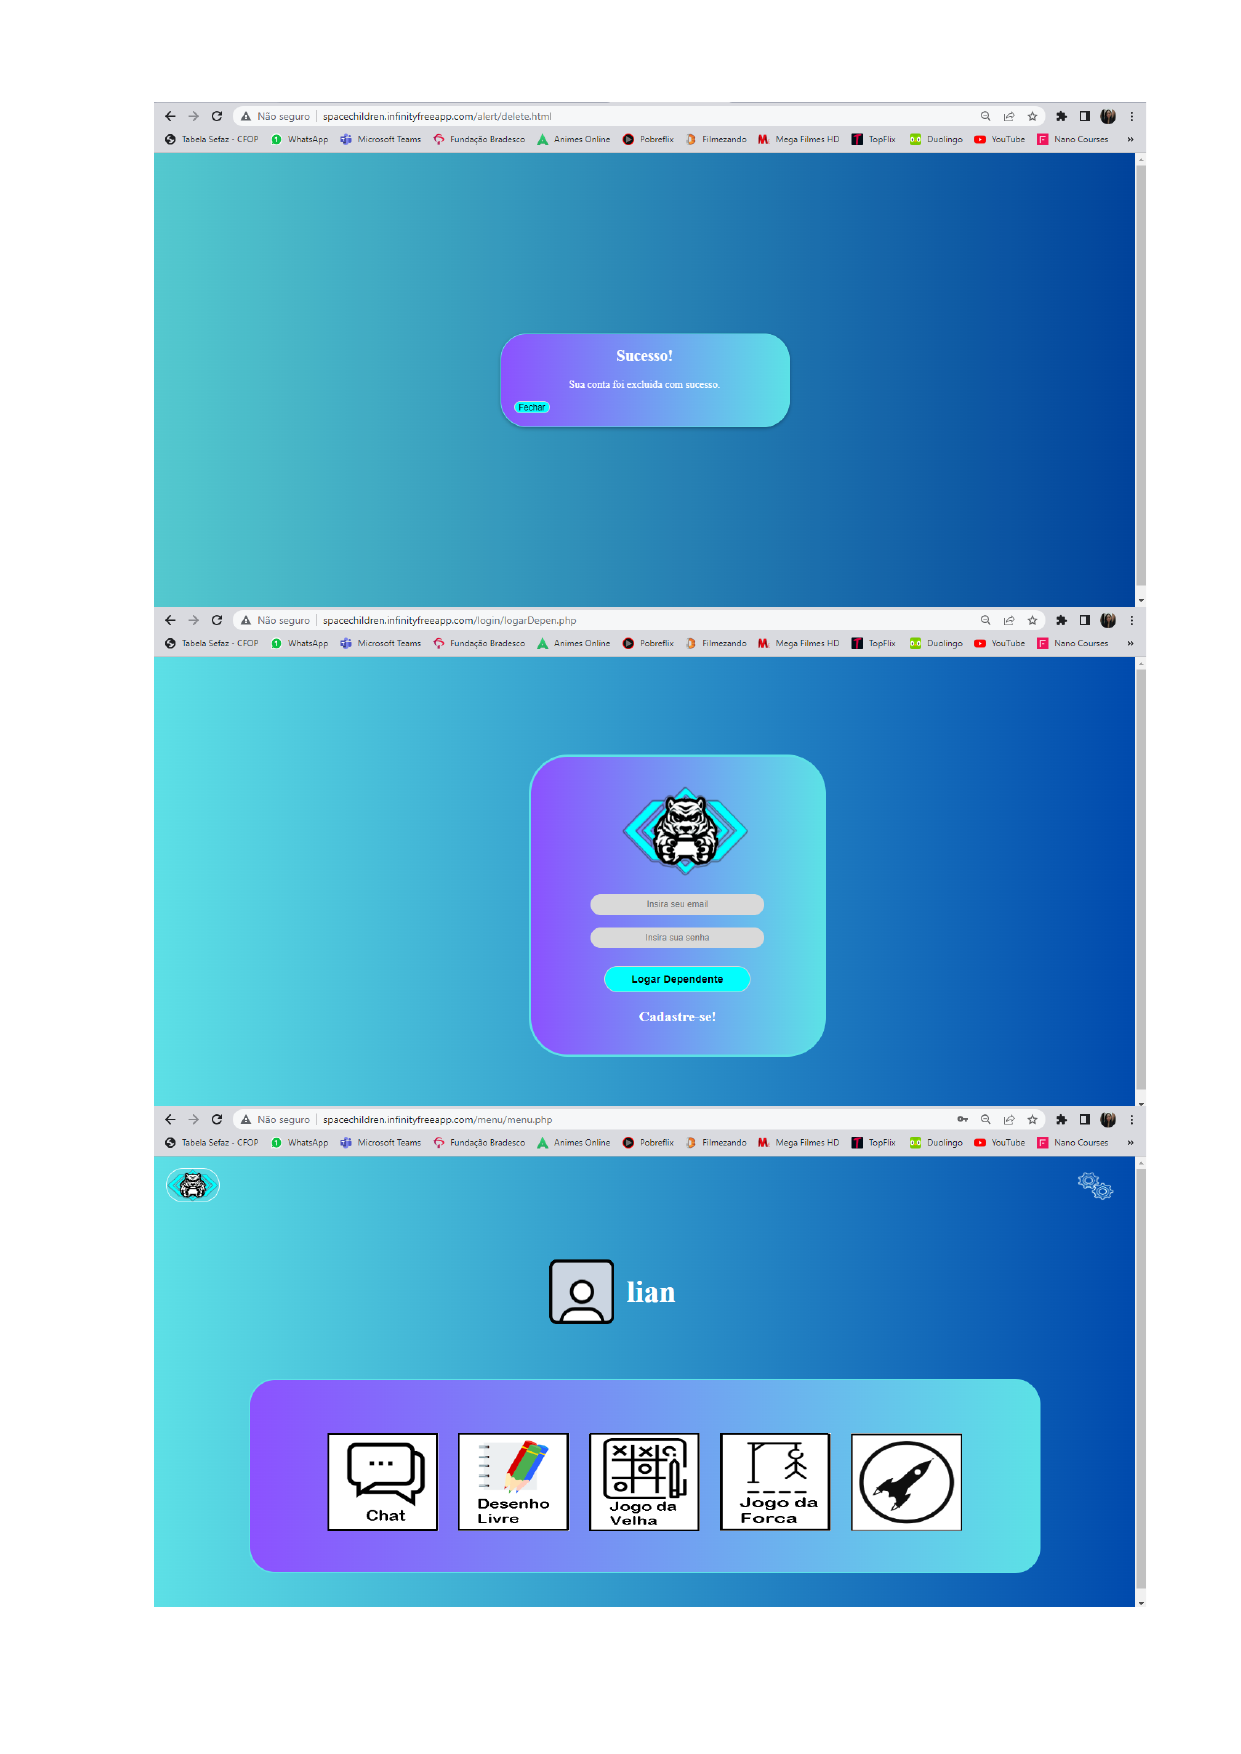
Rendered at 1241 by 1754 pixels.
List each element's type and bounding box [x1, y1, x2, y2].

picture [154, 102, 1147, 1607]
